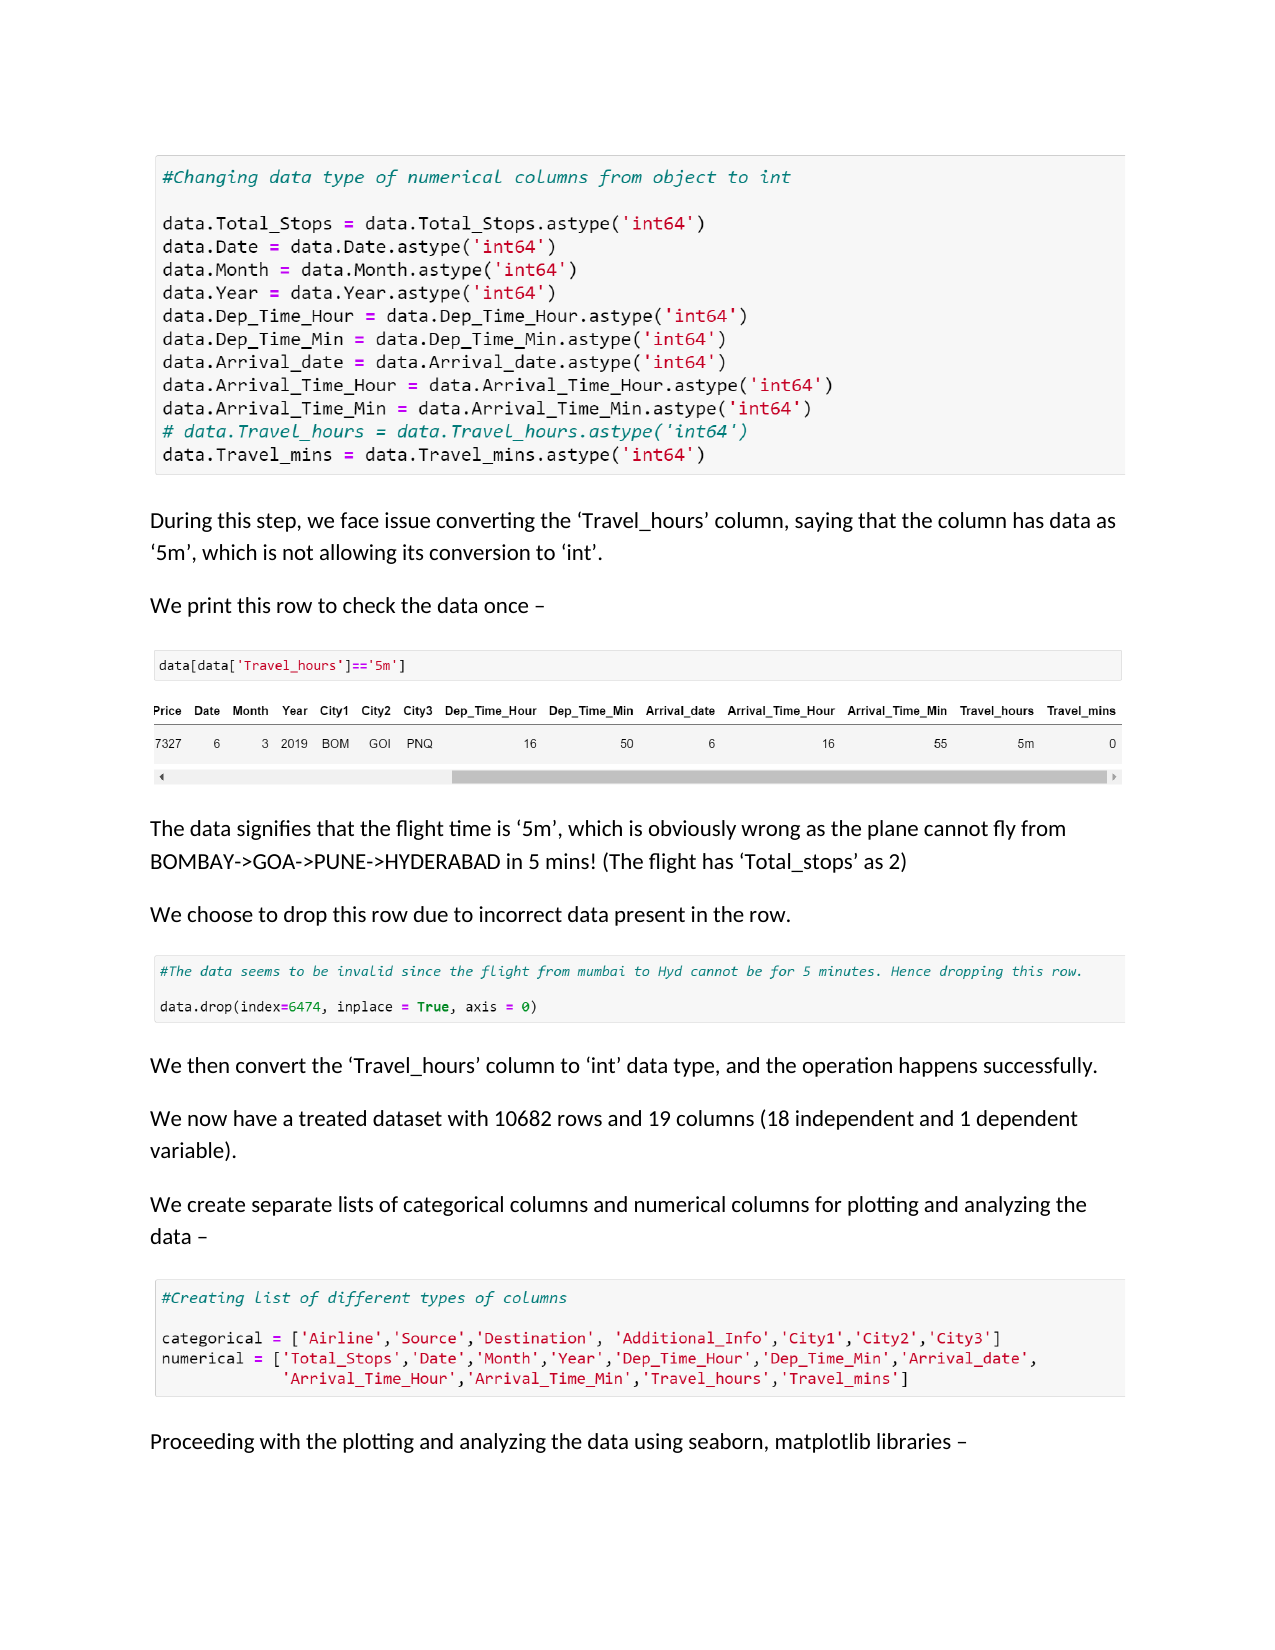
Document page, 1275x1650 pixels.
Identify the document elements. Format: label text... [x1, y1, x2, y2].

text We then convert the ‘Travel_hours’ column to ‘int’ data type, and the operation happens successfully. [150, 1051, 1125, 1079]
text We print this row to check the data once – [150, 591, 1125, 619]
picture [150, 150, 1125, 482]
text We create separate lists of categorical columns and numerical columns for plotting and analyzing the data – [150, 1190, 1125, 1250]
picture [150, 1275, 1125, 1403]
picture [150, 952, 1125, 1027]
text We now have a treated dataset with 10682 rows and 19 columns (18 independent and 1 dependent variable). [150, 1104, 1125, 1165]
text Proceeding with the plotting and analyzing the data using seaborn, matplotlib libraries – [150, 1427, 1125, 1455]
text The data signifies that the flight time is ‘5m’, which is obviously wrong as the plane cannot fly from BOMBAY->GOA->PUNE->HYDERABAD in 5 mins! (The flight has ‘Total_stops’ as 2) [150, 814, 1125, 875]
text During this step, we face issue converting the ‘Travel_hours’ column, saying that the column has data as ‘5m’, which is not allowing its conversion to ‘int’. [150, 506, 1125, 566]
text We choose to drop this row due to incorrect data present in the row. [150, 900, 1125, 928]
picture [150, 644, 1125, 790]
